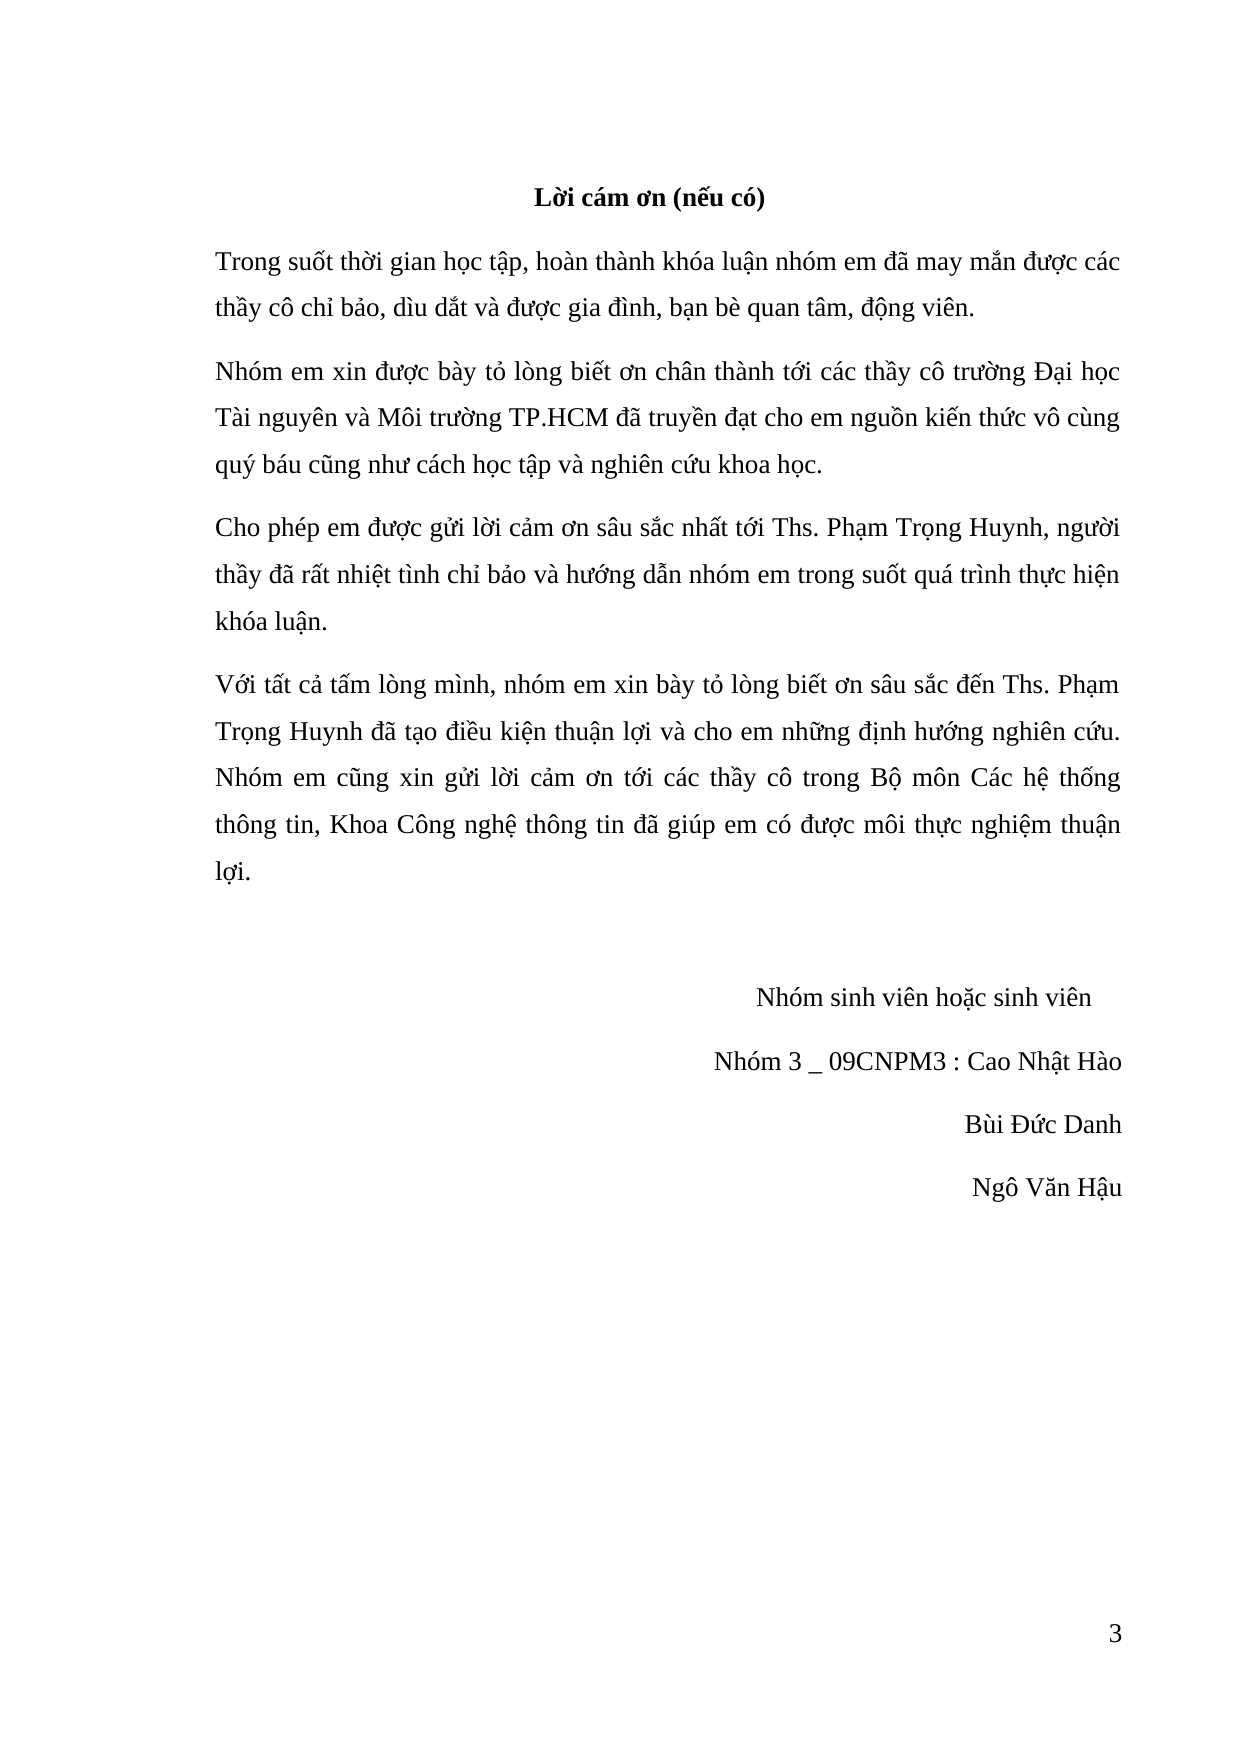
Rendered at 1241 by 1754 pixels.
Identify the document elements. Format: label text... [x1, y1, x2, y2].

text Với tất cả tấm lòng mình, nhóm em xin bày tỏ lòng biết ơn sâu sắc đến Ths. Phạm Trọng Huynh đã tạo điều kiện thuận lợi và cho em những định hướng nghiên cứu. Nhóm em cũng xin gửi lời cảm ơn tới các thầy cô trong Bộ môn Các hệ thống thông tin, Khoa Công nghệ thông tin đã giúp em có được môi thực nghiệm thuận lợi. [177, 668, 1122, 886]
text Nhóm 3 _ 09CNPM3 : Cao Nhật Hào [177, 1045, 1122, 1076]
text Cho phép em được gửi lời cảm ơn sâu sắc nhất tới Ths. Phạm Trọng Huynh, người thầy đã rất nhiệt tình chỉ bảo và hướng dẫn nhóm em trong suốt quá trình thực hiện khóa luận. [177, 511, 1122, 636]
text Ngô Văn Hậu [177, 1171, 1122, 1203]
text Bùi Đức Danh [177, 1108, 1122, 1139]
text Nhóm em xin được bày tỏ lòng biết ơn chân thành tới các thầy cô trường Đại học Tài nguyên và Môi trường TP.HCM đã truyền đạt cho em nguồn kiến thức vô cùng quý báu cũng như cách học tập và nghiên cứu khoa học. [177, 355, 1122, 479]
text Lời cám ơn (nếu có) [177, 181, 1122, 213]
text Trong suốt thời gian học tập, hoàn thành khóa luận nhóm em đã may mắn được các thầy cô chỉ bảo, dìu dắt và được gia đình, bạn bè quan tâm, động viên. [177, 245, 1122, 323]
text Nhóm sinh viên hoặc sinh viên [177, 981, 1122, 1013]
